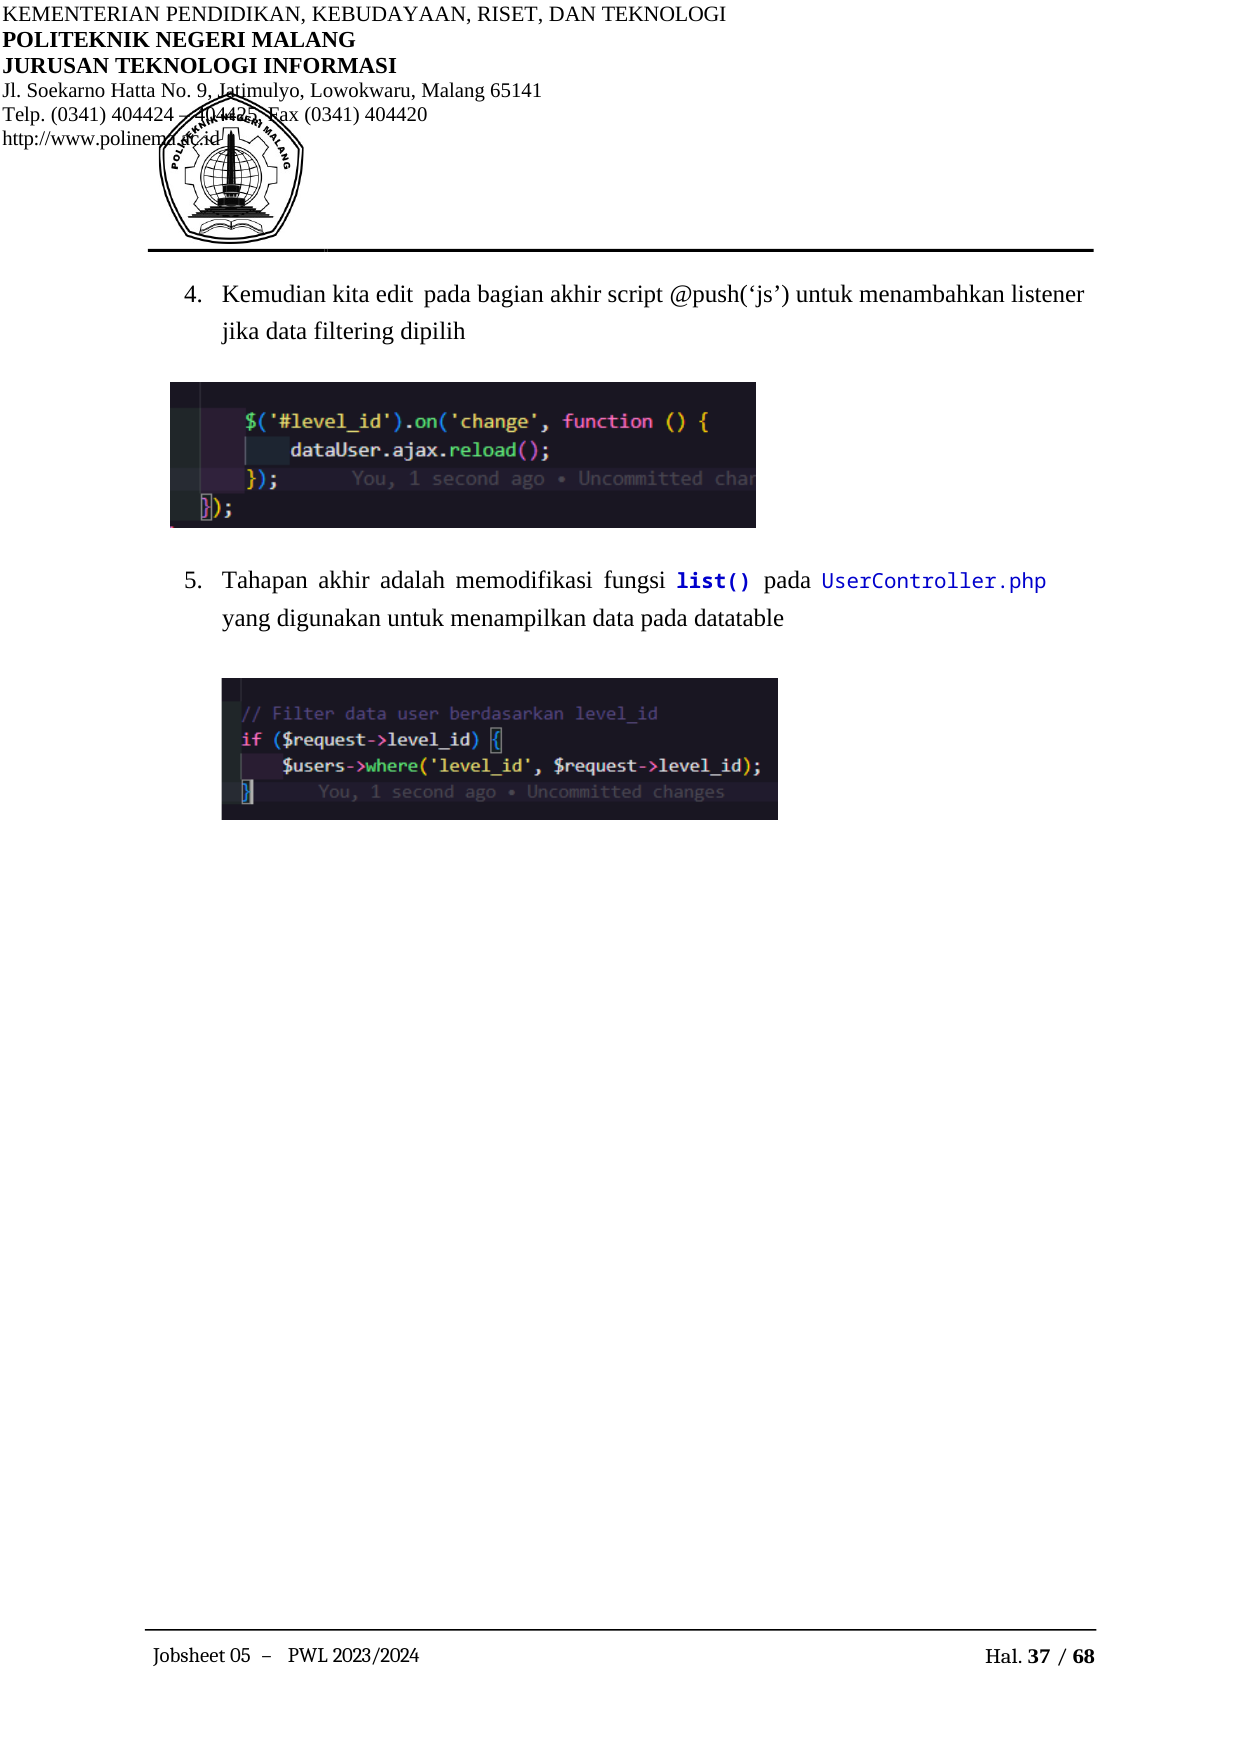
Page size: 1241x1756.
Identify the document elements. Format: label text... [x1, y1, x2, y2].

list Tahapan akhir adalah memodifikasi fungsi list() pada UserController.php yang digunakan untuk menampilkan data pada datatable [184, 566, 1094, 632]
picture [170, 382, 756, 528]
list Kemudian kita edit pada bagian akhir script @push(‘js’) untuk menambahkan listener jika data filtering dipilih [184, 279, 1093, 345]
picture [158, 92, 304, 244]
picture [221, 678, 778, 820]
